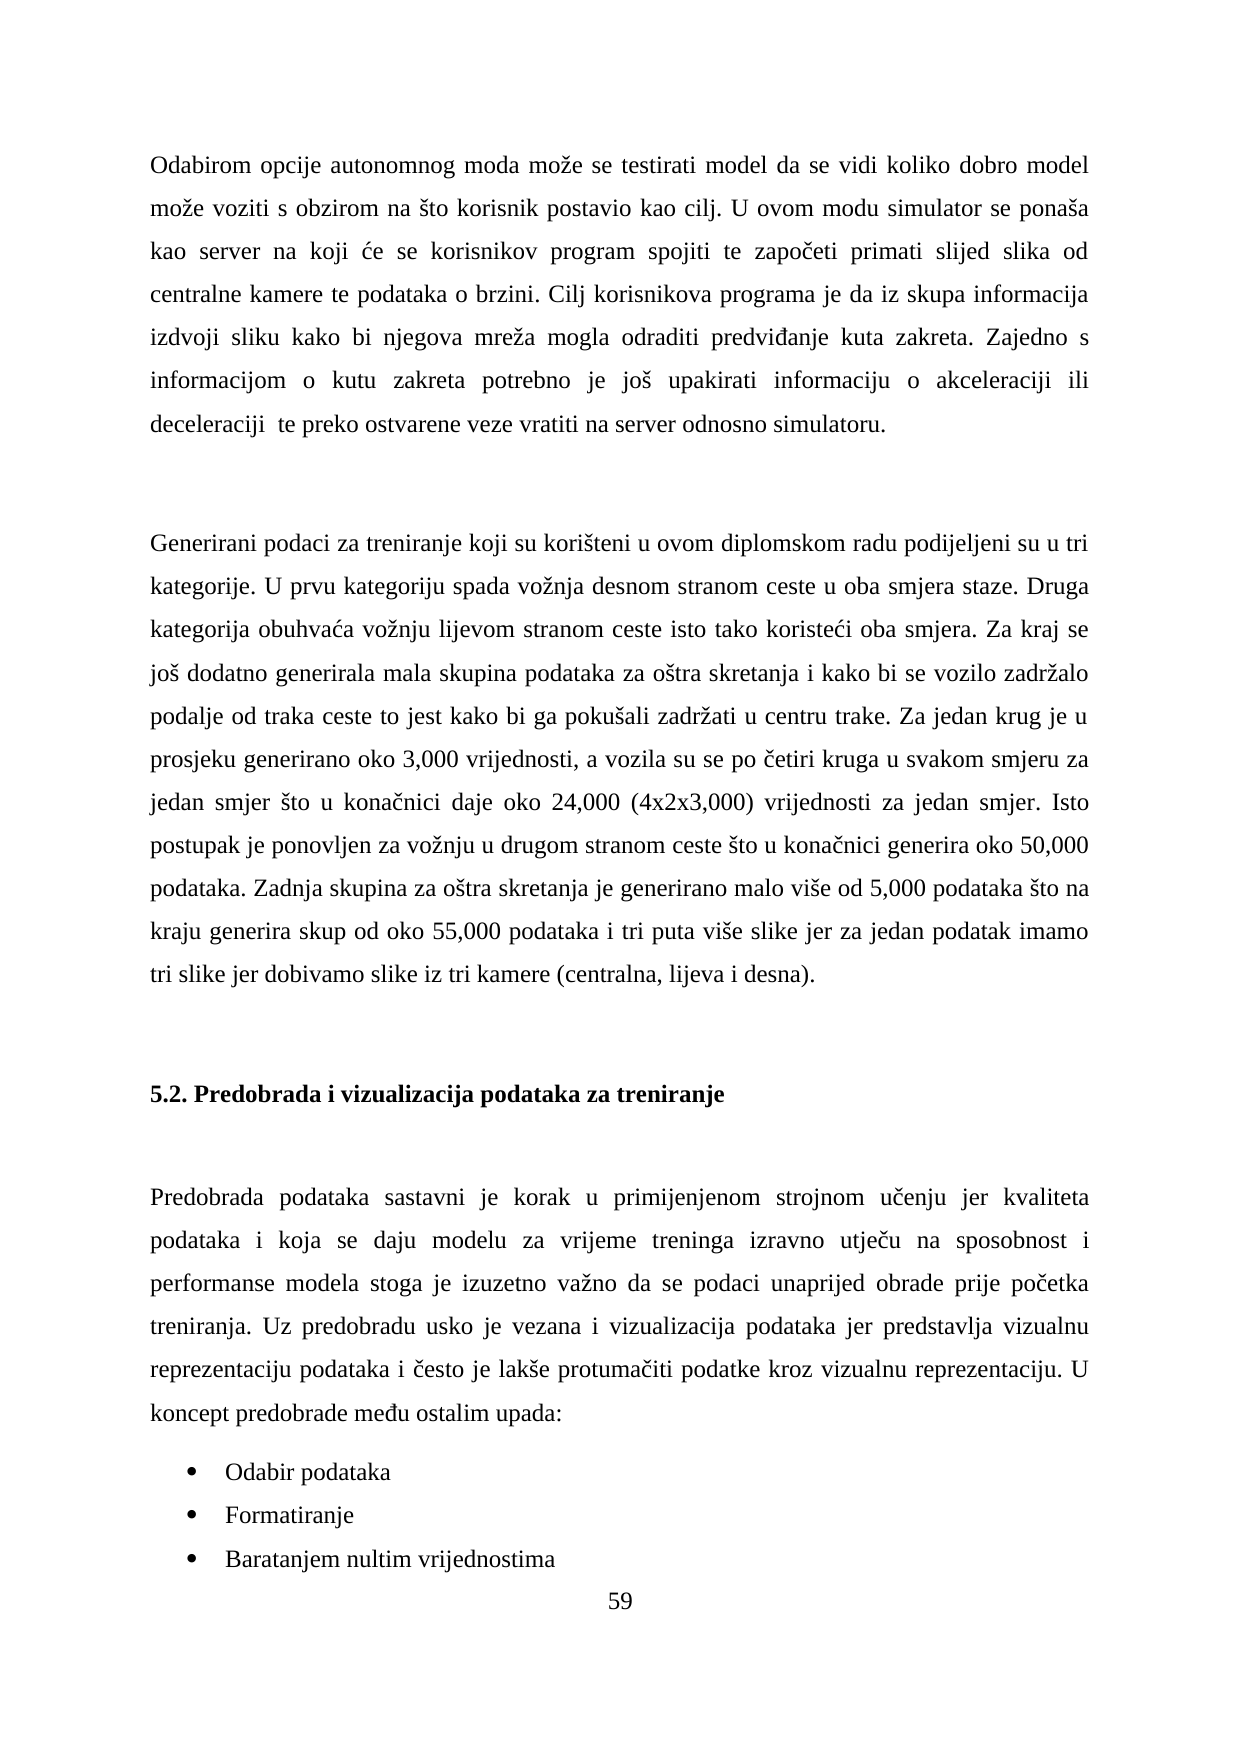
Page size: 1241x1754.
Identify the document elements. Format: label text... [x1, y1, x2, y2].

text Odabirom opcije autonomnog moda može se testirati model da se vidi koliko dobro model može voziti s obzirom na što korisnik postavio kao cilj. U ovom modu simulator se ponaša kao server na koji će se korisnikov program spojiti te započeti primati slijed slika od centralne kamere te podataka o brzini. Cilj korisnikova programa je da iz skupa informacija izdvoji sliku kako bi njegova mreža mogla odraditi predviđanje kuta zakreta. Zajedno s informacijom o kutu zakreta potrebno je još upakirati informaciju o akceleraciji ili deceleraciji te preko ostvarene veze vratiti na server odnosno simulatoru. [150, 150, 1090, 437]
list Odabir podataka [187, 1457, 1090, 1486]
text Predobrada podataka sastavni je korak u primijenjenom strojnom učenju jer kvaliteta podataka i koja se daju modelu za vrijeme treninga izravno utječu na sposobnost i performanse modela stoga je izuzetno važno da se podaci unaprijed obrade prije početka treniranja. Uz predobradu usko je vezana i vizualizacija podataka jer predstavlja vizualnu reprezentaciju podataka i često je lakše protumačiti podatke kroz vizualnu reprezentaciju. U koncept predobrade među ostalim upada: [150, 1182, 1090, 1426]
text Generirani podaci za treniranje koji su korišteni u ovom diplomskom radu podijeljeni su u tri kategorije. U prvu kategoriju spada vožnja desnom stranom ceste u oba smjera staze. Druga kategorija obuhvaća vožnju lijevom stranom ceste isto tako koristeći oba smjera. Za kraj se još dodatno generirala mala skupina podataka za oštra skretanja i kako bi se vozilo zadržalo podalje od traka ceste to jest kako bi ga pokušali zadržati u centru trake. Za jedan krug je u prosjeku generirano oko 3,000 vrijednosti, a vozila su se po četiri kruga u svakom smjeru za jedan smjer što u konačnici daje oko 24,000 (4x2x3,000) vrijednosti za jedan smjer. Isto postupak je ponovljen za vožnju u drugom stranom ceste što u konačnici generira oko 50,000 podataka. Zadnja skupina za oštra skretanja je generirano malo više od 5,000 podataka što na kraju generira skup od oko 55,000 podataka i tri puta više slike jer za jedan podatak imamo tri slike jer dobivamo slike iz tri kamere (centralna, lijeva i desna). [150, 528, 1090, 988]
subtitle Predobrada i vizualizacija podataka za treniranje [150, 1079, 1090, 1108]
list Baratanjem nultim vrijednostima [187, 1544, 1090, 1572]
list Formatiranje [187, 1501, 1090, 1529]
